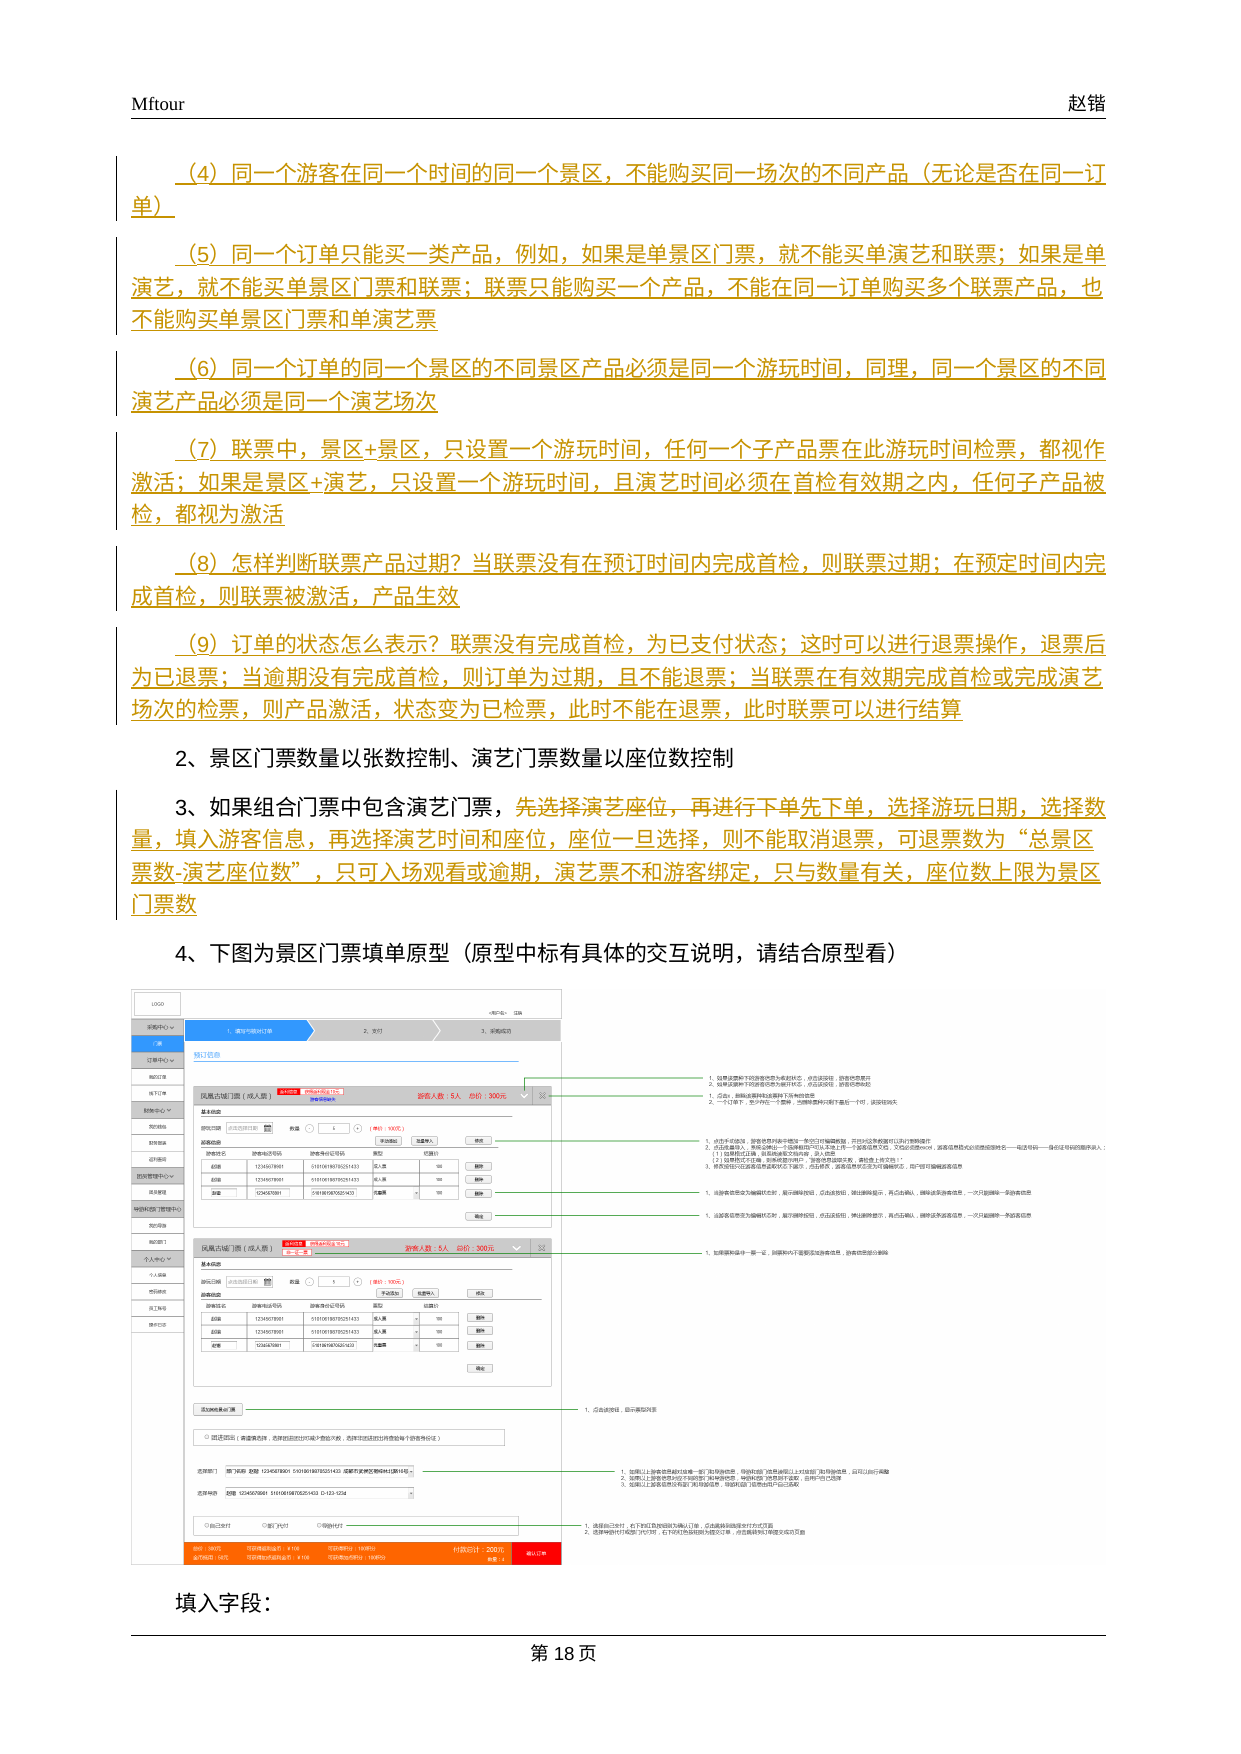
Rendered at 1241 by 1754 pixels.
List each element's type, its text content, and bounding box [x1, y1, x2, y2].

picture [131, 989, 1107, 1565]
text 填入字段： [131, 1586, 1106, 1618]
text 4、下图为景区门票填单原型（原型中标有具体的交互说明，请结合原型看） [131, 936, 1106, 968]
text 2、景区门票数量以张数控制、演艺门票数量以座位数控制 [131, 741, 1106, 773]
text 3、如果组合门票中包含演艺门票， [131, 789, 1106, 919]
